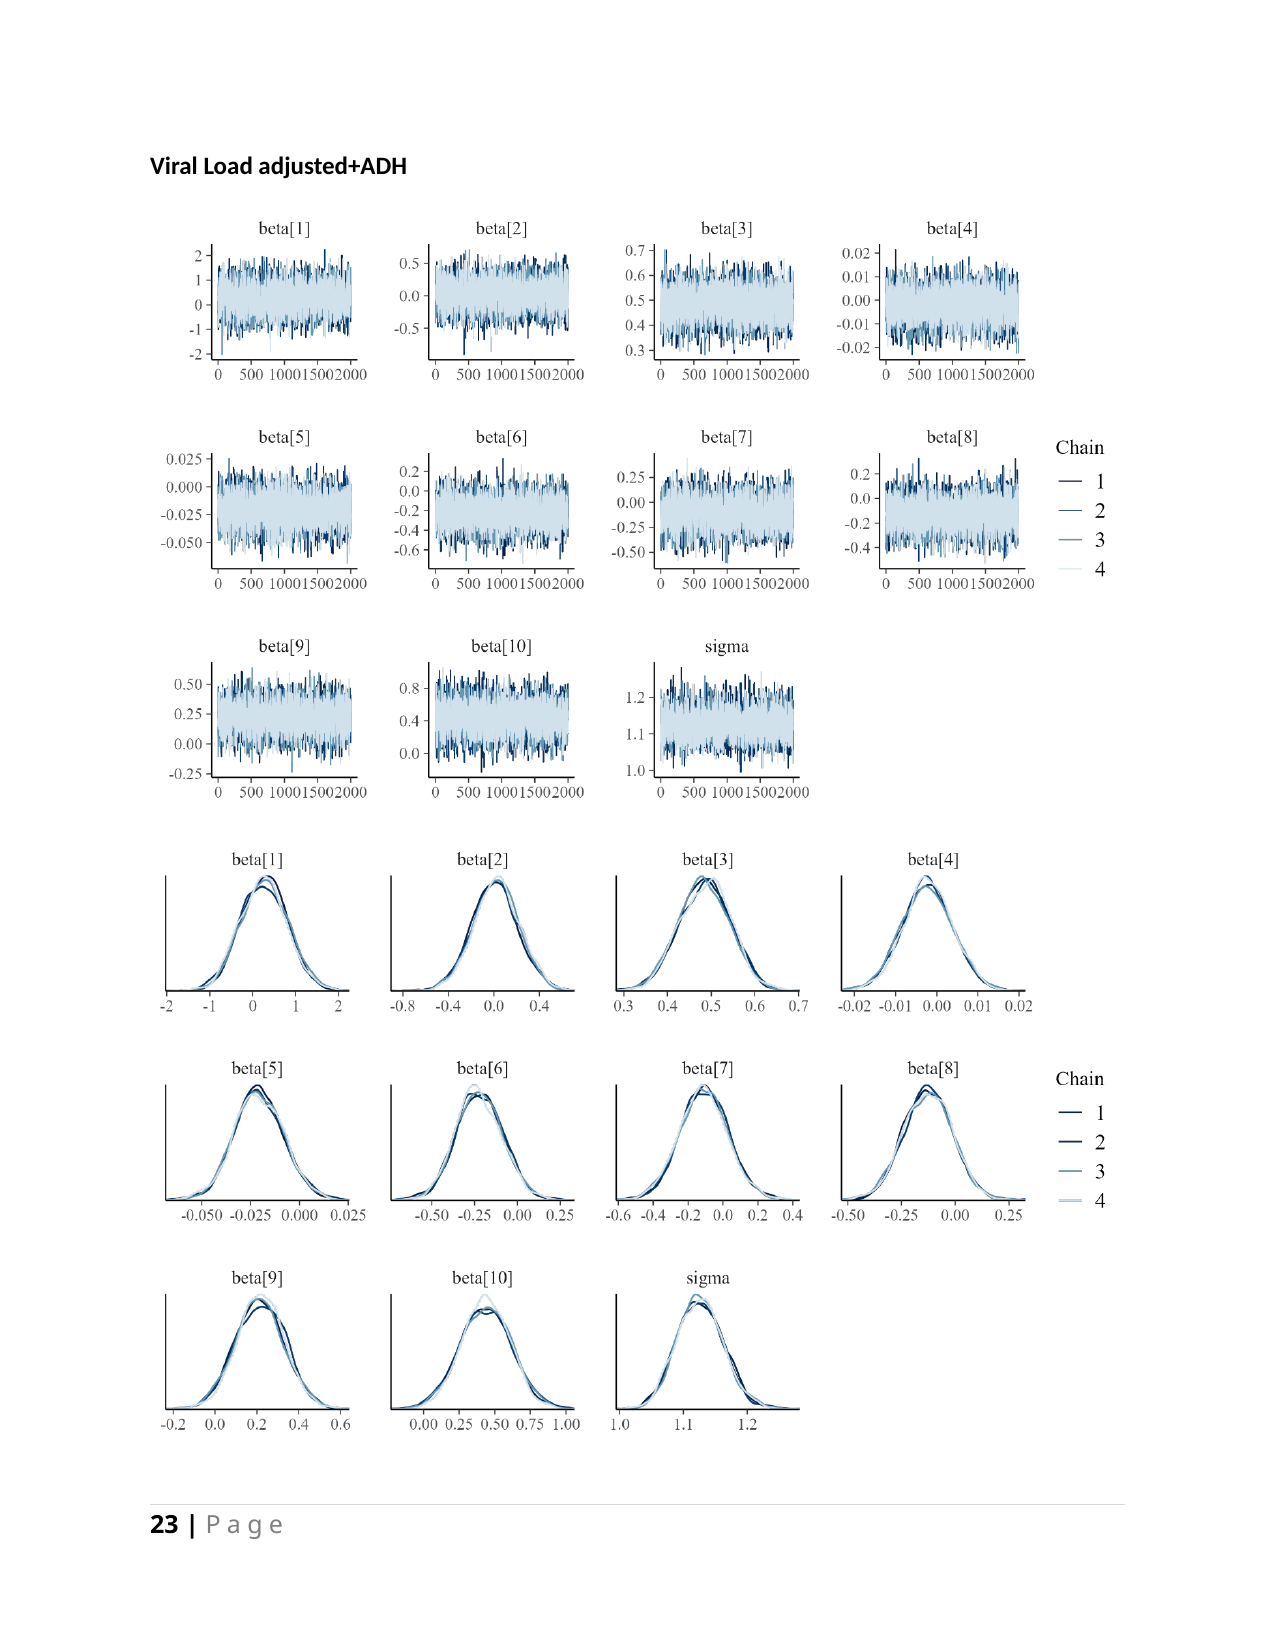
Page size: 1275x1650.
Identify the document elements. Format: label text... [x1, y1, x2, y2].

picture [150, 201, 1125, 811]
text Viral Load adjusted+ADH [150, 150, 1125, 181]
picture [150, 832, 1125, 1443]
